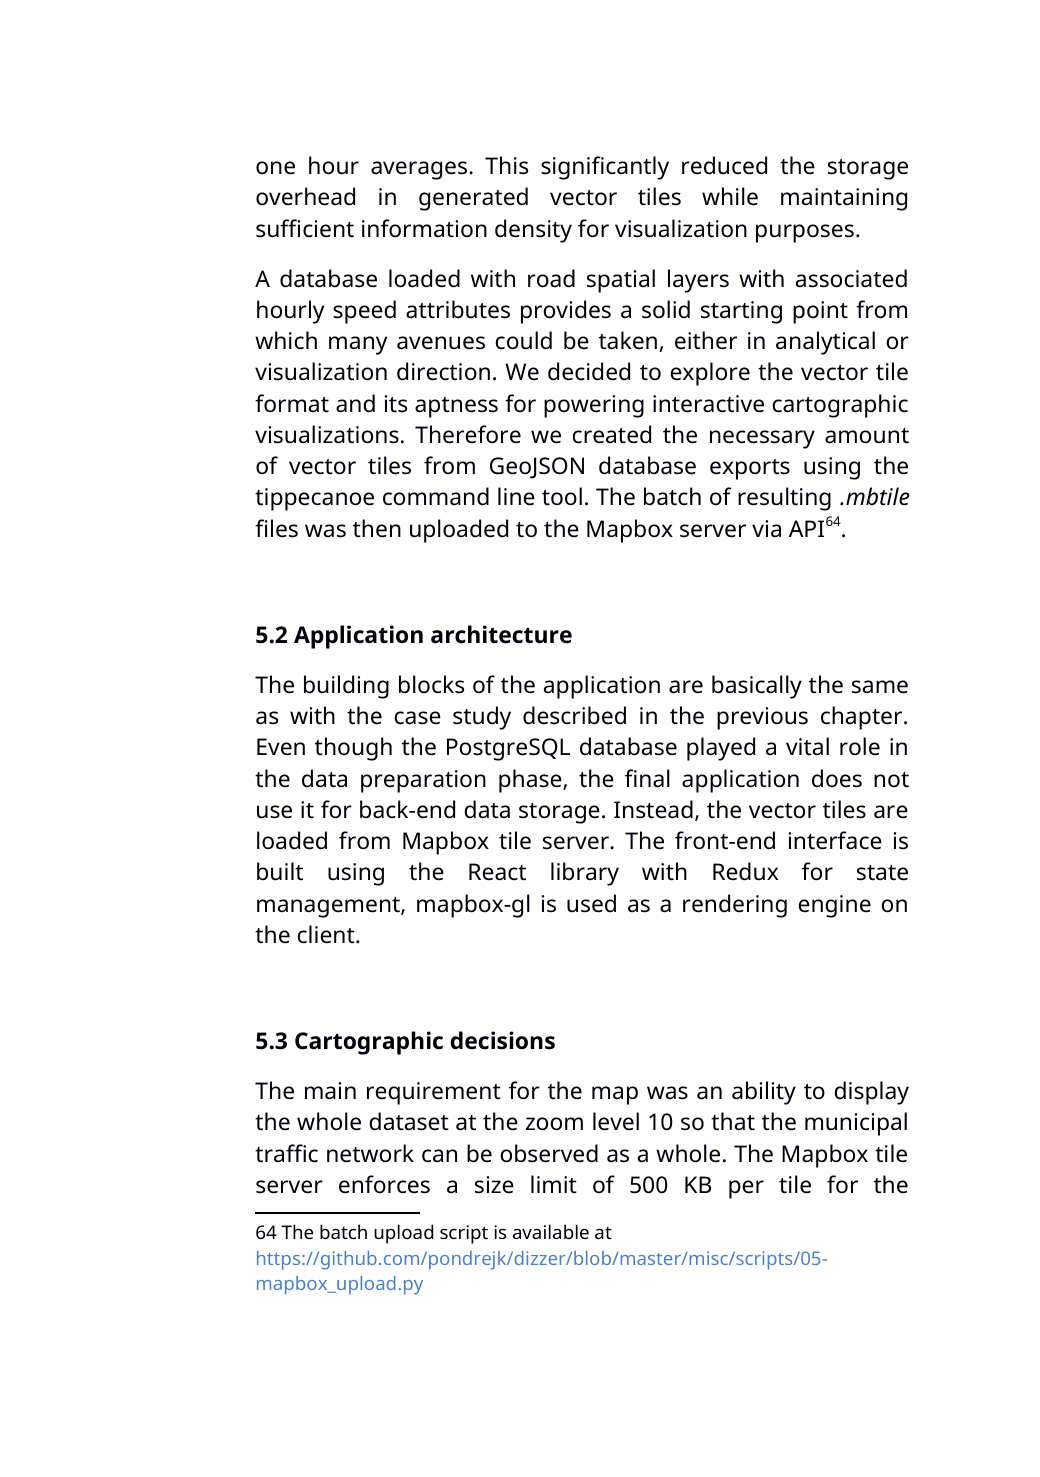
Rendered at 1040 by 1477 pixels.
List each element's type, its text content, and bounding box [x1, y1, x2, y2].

subtitle 5.3 Cartographic decisions [255, 1025, 910, 1056]
text The building blocks of the application are basically the same as with the case study described in the previous chapter. Even though the PostgreSQL database played a vital role in the data preparation phase, the final application does not use it for back-end data storage. Instead, the vector tiles are loaded from Mapbox tile server. The front-end interface is built using the React library with Redux for state management, mapbox-gl is used as a rendering engine on the client. [255, 669, 910, 950]
subtitle 5.2 Application architecture [255, 619, 910, 650]
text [255, 1075, 910, 1200]
text A database loaded with road spatial layers with associated hourly speed attributes provides a solid starting point from which many avenues could be taken, either in analytical or visualization direction. We decided to explore the vector tile format and its aptness for powering interactive cartographic visualizations. Therefore we created the necessary amount of vector tiles from GeoJSON database exports using the tippecanoe command line tool. The batch of resulting .mbtile files was then uploaded to the Mapbox server via API. [255, 262, 910, 544]
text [255, 150, 910, 244]
